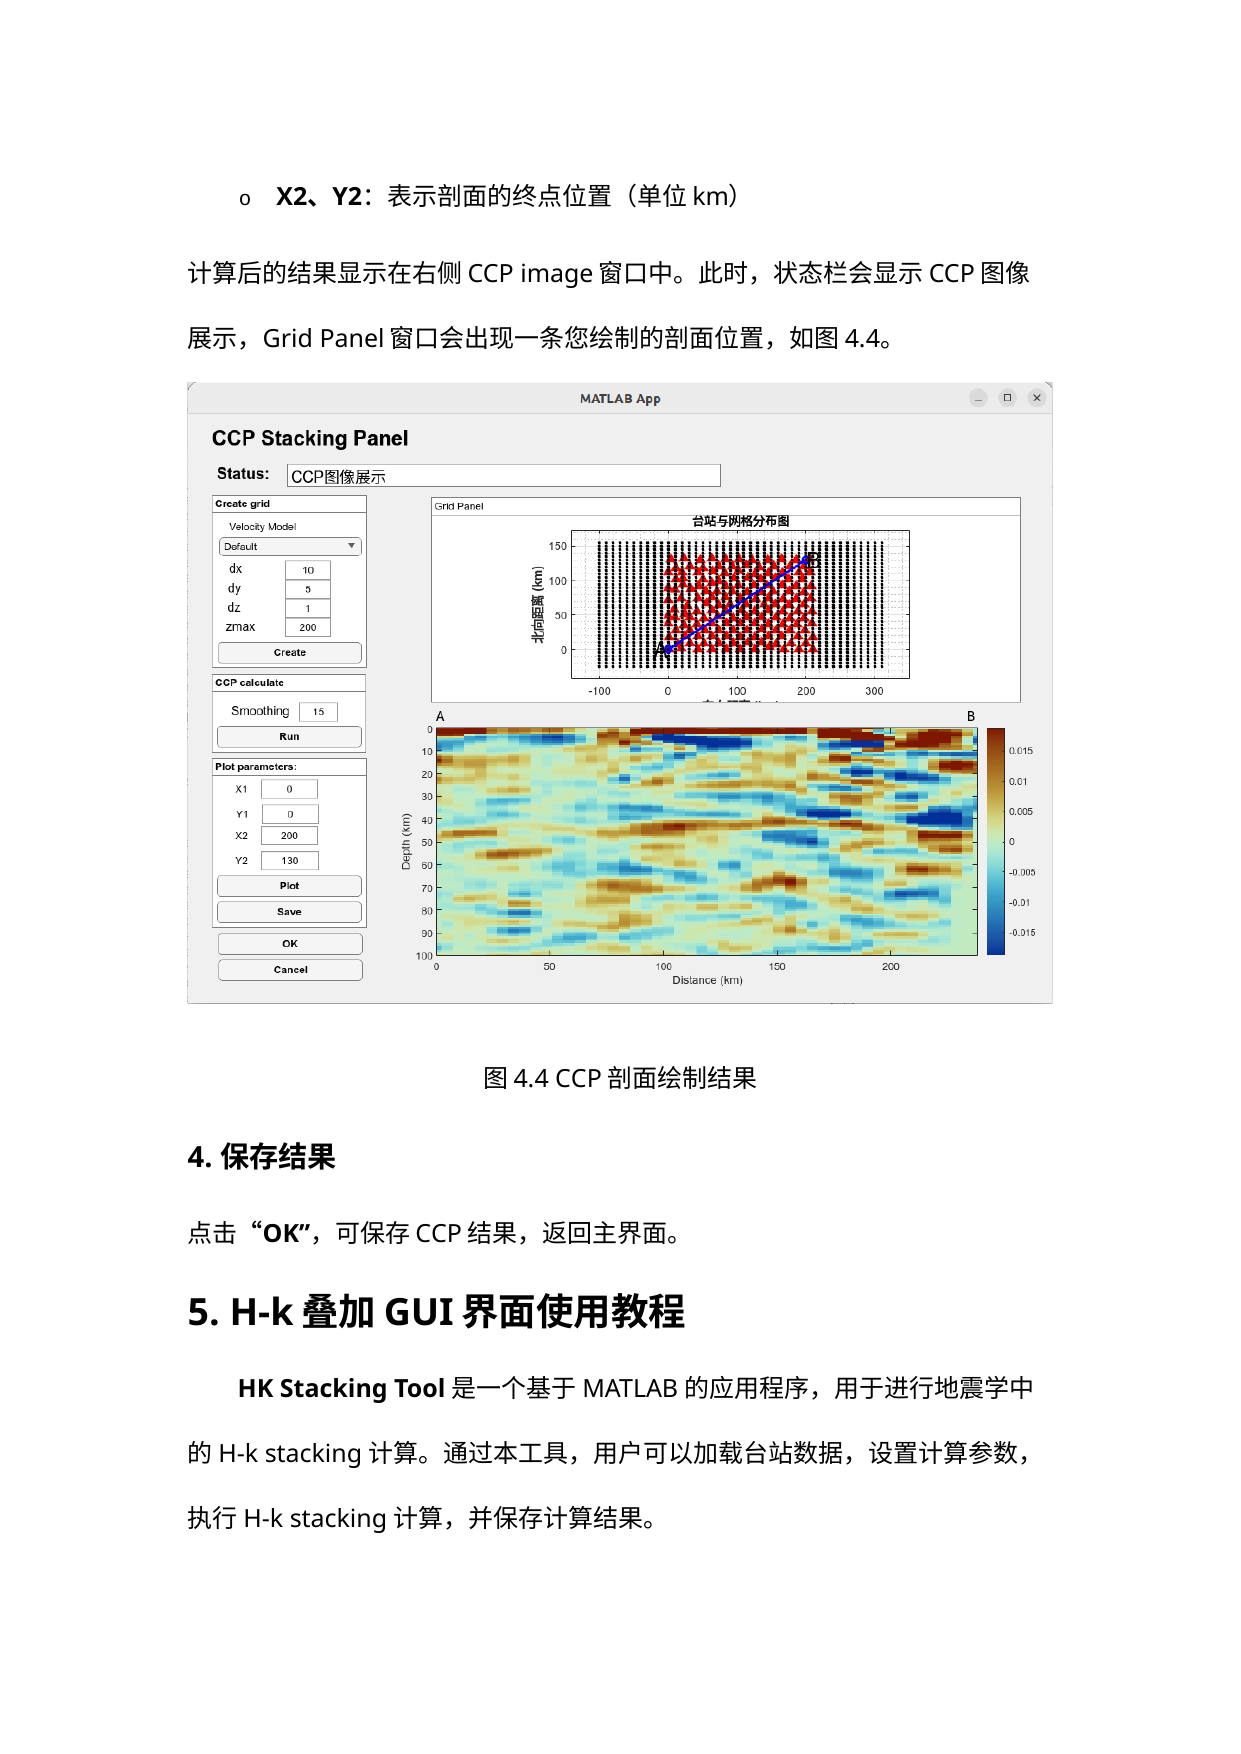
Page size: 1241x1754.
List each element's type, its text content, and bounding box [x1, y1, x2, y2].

list X2、Y2：表示剖面的终点位置（单位km） [239, 162, 1053, 227]
text 5. H-k叠加GUI界面使用教程 [187, 1277, 1053, 1342]
text 4. 保存结果 [187, 1122, 1053, 1187]
picture [187, 382, 1053, 1004]
text HK Stacking Tool 是一个基于 MATLAB 的应用程序，用于进行地震学中的 H-k stacking 计算。通过本工具，用户可以加载台站数据，设置计算参数，执行 H-k stacking 计算，并保存计算结果。 [187, 1354, 1053, 1549]
text 点击“OK”，可保存CCP结果，返回主界面。 [187, 1199, 1053, 1264]
text 计算后的结果显示在右侧CCP image窗口中。此时，状态栏会显示CCP图像展示，Grid Panel窗口会出现一条您绘制的剖面位置，如图4.4。 [187, 239, 1053, 369]
text 图4.4 CCP剖面绘制结果 [187, 1044, 1053, 1109]
